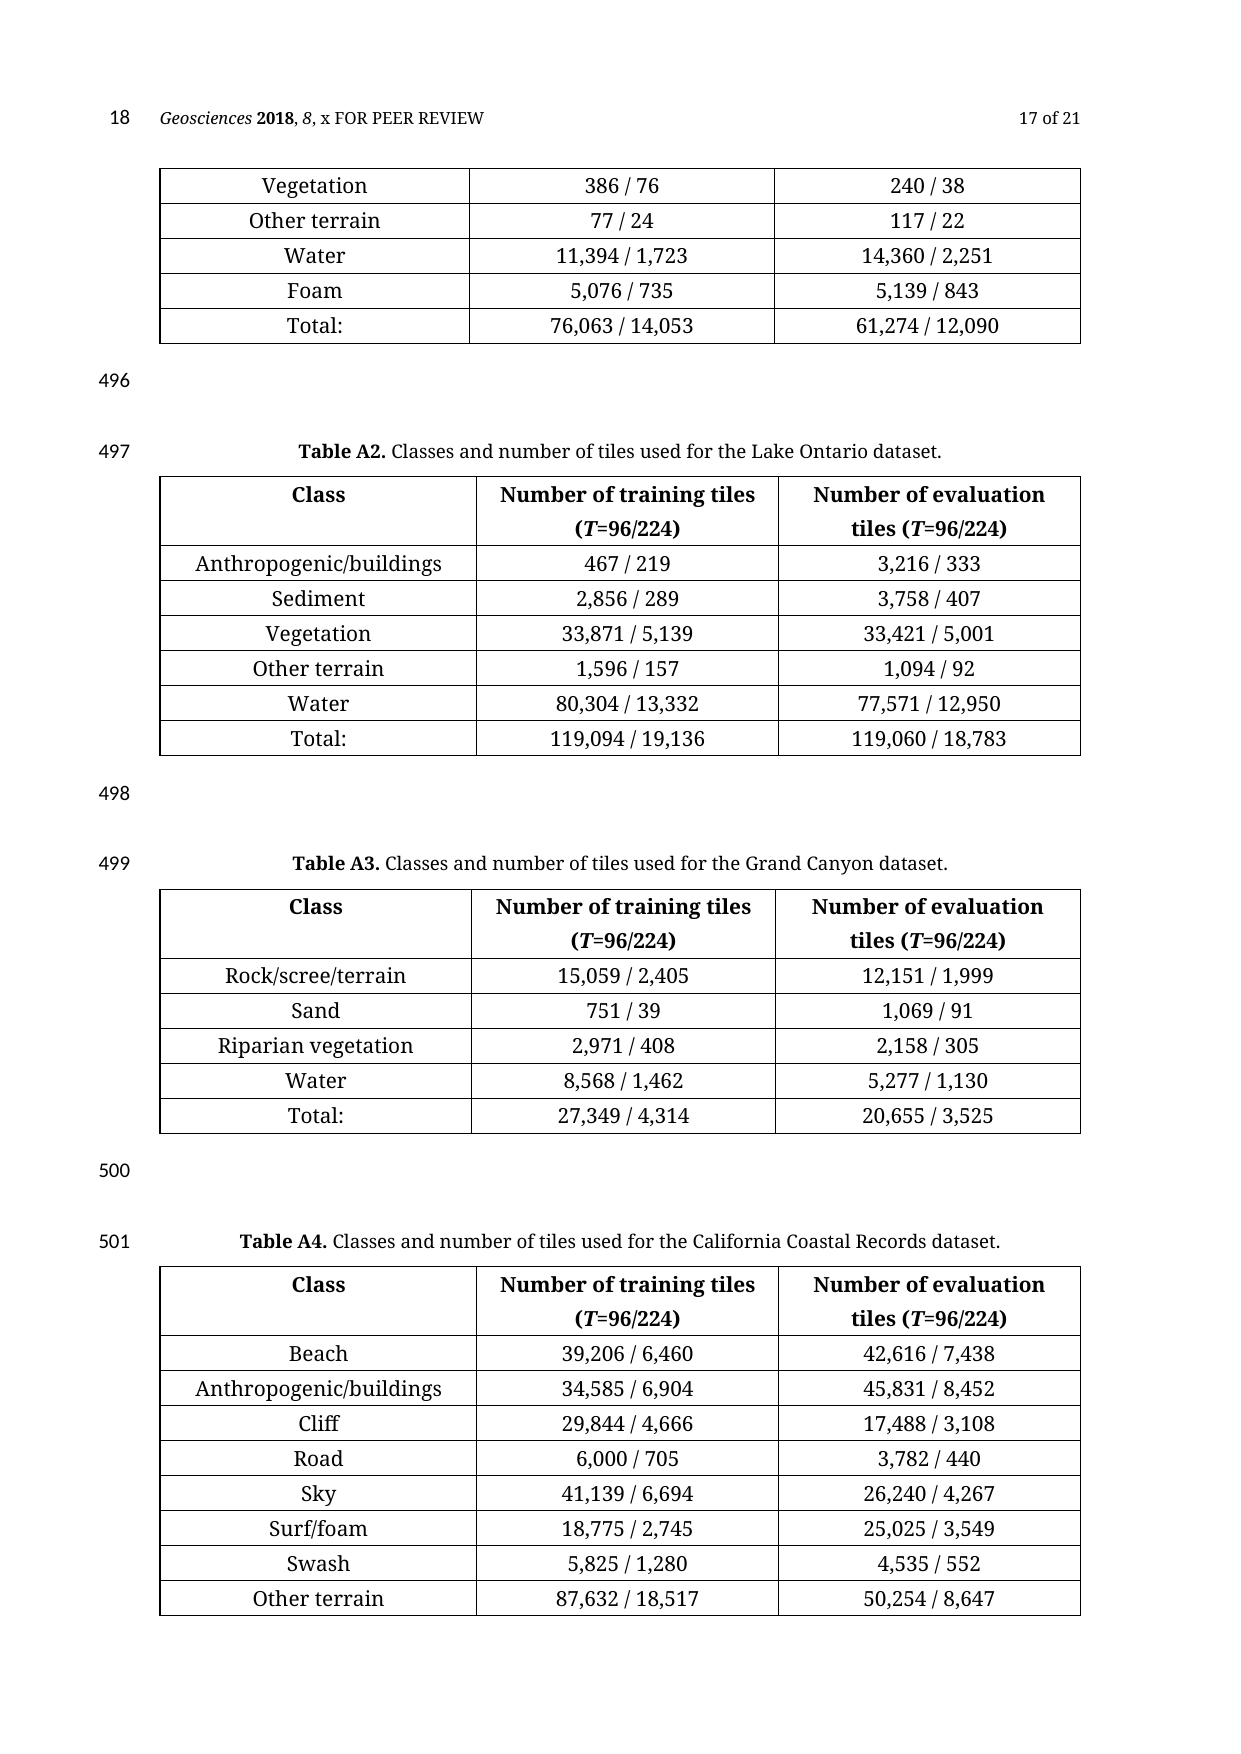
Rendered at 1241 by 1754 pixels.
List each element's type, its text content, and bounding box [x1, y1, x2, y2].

table_cell 33,871 / 5,139 [477, 616, 778, 650]
table_header Number of evaluation tiles (T=96/224) [779, 1267, 1080, 1335]
table_cell 5,277 / 1,130 [776, 1064, 1080, 1098]
table_cell 5,076 / 735 [470, 274, 774, 308]
table_cell 2,971 / 408 [472, 1029, 775, 1063]
table_cell 25,025 / 3,549 [779, 1511, 1080, 1545]
table_header Class [161, 1267, 476, 1335]
table_cell 2,856 / 289 [477, 581, 778, 615]
table_cell 751 / 39 [472, 994, 775, 1028]
table_cell 45,831 / 8,452 [779, 1371, 1080, 1405]
table_cell 4,535 / 552 [779, 1546, 1080, 1580]
table_cell Other terrain [161, 651, 476, 685]
table_cell 42,616 / 7,438 [779, 1336, 1080, 1370]
table_cell Sky [161, 1476, 476, 1510]
table_cell Foam [161, 274, 469, 308]
table_header Number of evaluation tiles (T=96/224) [779, 477, 1080, 545]
table_cell 1,596 / 157 [477, 651, 778, 685]
table_cell 467 / 219 [477, 546, 778, 580]
table_cell 2,158 / 305 [776, 1029, 1080, 1063]
table_cell 18,775 / 2,745 [477, 1511, 778, 1545]
table_cell 1,069 / 91 [776, 994, 1080, 1028]
table_cell Rock/scree/terrain [161, 959, 471, 993]
table_cell 41,139 / 6,694 [477, 1476, 778, 1510]
table_cell 8,568 / 1,462 [472, 1064, 775, 1098]
table_cell 33,421 / 5,001 [779, 616, 1080, 650]
table_cell 87,632 / 18,517 [477, 1581, 778, 1615]
table_cell Total: [161, 1099, 471, 1133]
table_cell Sediment [161, 581, 476, 615]
table_cell 6,000 / 705 [477, 1441, 778, 1475]
table_cell 240 / 38 [775, 169, 1080, 203]
table_cell Vegetation [161, 169, 469, 203]
table_cell Total: [161, 721, 476, 755]
table_cell Other terrain [161, 204, 469, 238]
table_cell Anthropogenic/buildings [161, 1371, 476, 1405]
table_cell Total: [161, 309, 469, 343]
table_header Number of evaluation tiles (T=96/224) [776, 890, 1080, 958]
table_cell Other terrain [161, 1581, 476, 1615]
table_cell 20,655 / 3,525 [776, 1099, 1080, 1133]
table_header Class [161, 477, 476, 545]
table_header Class [161, 890, 471, 958]
table_header Number of training tiles (T=96/224) [477, 477, 778, 545]
table_cell 12,151 / 1,999 [776, 959, 1080, 993]
table_cell Beach [161, 1336, 476, 1370]
table_cell 39,206 / 6,460 [477, 1336, 778, 1370]
table_cell 17,488 / 3,108 [779, 1406, 1080, 1440]
table_cell Surf/foam [161, 1511, 476, 1545]
table_cell 11,394 / 1,723 [470, 239, 774, 273]
table_cell 77,571 / 12,950 [779, 686, 1080, 720]
table_cell 5,139 / 843 [775, 274, 1080, 308]
text Table A3. Classes and number of tiles used for the Grand Canyon dataset. [204, 849, 1036, 876]
text Table A2. Classes and number of tiles used for the Lake Ontario dataset. [204, 437, 1036, 464]
table_cell Water [161, 1064, 471, 1098]
table_cell 80,304 / 13,332 [477, 686, 778, 720]
table_cell Sand [161, 994, 471, 1028]
table_cell 386 / 76 [470, 169, 774, 203]
table_cell Water [161, 239, 469, 273]
table_header Number of training tiles (T=96/224) [472, 890, 775, 958]
table_cell 14,360 / 2,251 [775, 239, 1080, 273]
table_cell 3,216 / 333 [779, 546, 1080, 580]
table_cell 29,844 / 4,666 [477, 1406, 778, 1440]
table_cell Road [161, 1441, 476, 1475]
table_cell 50,254 / 8,647 [779, 1581, 1080, 1615]
table_cell 27,349 / 4,314 [472, 1099, 775, 1133]
table_cell Vegetation [161, 616, 476, 650]
table_cell 15,059 / 2,405 [472, 959, 775, 993]
text Table A4. Classes and number of tiles used for the California Coastal Records dataset. [204, 1227, 1036, 1254]
table_cell Water [161, 686, 476, 720]
table_cell Riparian vegetation [161, 1029, 471, 1063]
table_cell 3,782 / 440 [779, 1441, 1080, 1475]
table_cell Swash [161, 1546, 476, 1580]
table_cell 76,063 / 14,053 [470, 309, 774, 343]
table_cell 5,825 / 1,280 [477, 1546, 778, 1580]
table_cell Cliff [161, 1406, 476, 1440]
table_cell 1,094 / 92 [779, 651, 1080, 685]
table_cell 119,060 / 18,783 [779, 721, 1080, 755]
table_header Number of training tiles (T=96/224) [477, 1267, 778, 1335]
table_cell 119,094 / 19,136 [477, 721, 778, 755]
table_cell Anthropogenic/buildings [161, 546, 476, 580]
table_cell 61,274 / 12,090 [775, 309, 1080, 343]
table_cell 77 / 24 [470, 204, 774, 238]
table_cell 117 / 22 [775, 204, 1080, 238]
table_cell 26,240 / 4,267 [779, 1476, 1080, 1510]
table_cell 3,758 / 407 [779, 581, 1080, 615]
table_cell 34,585 / 6,904 [477, 1371, 778, 1405]
